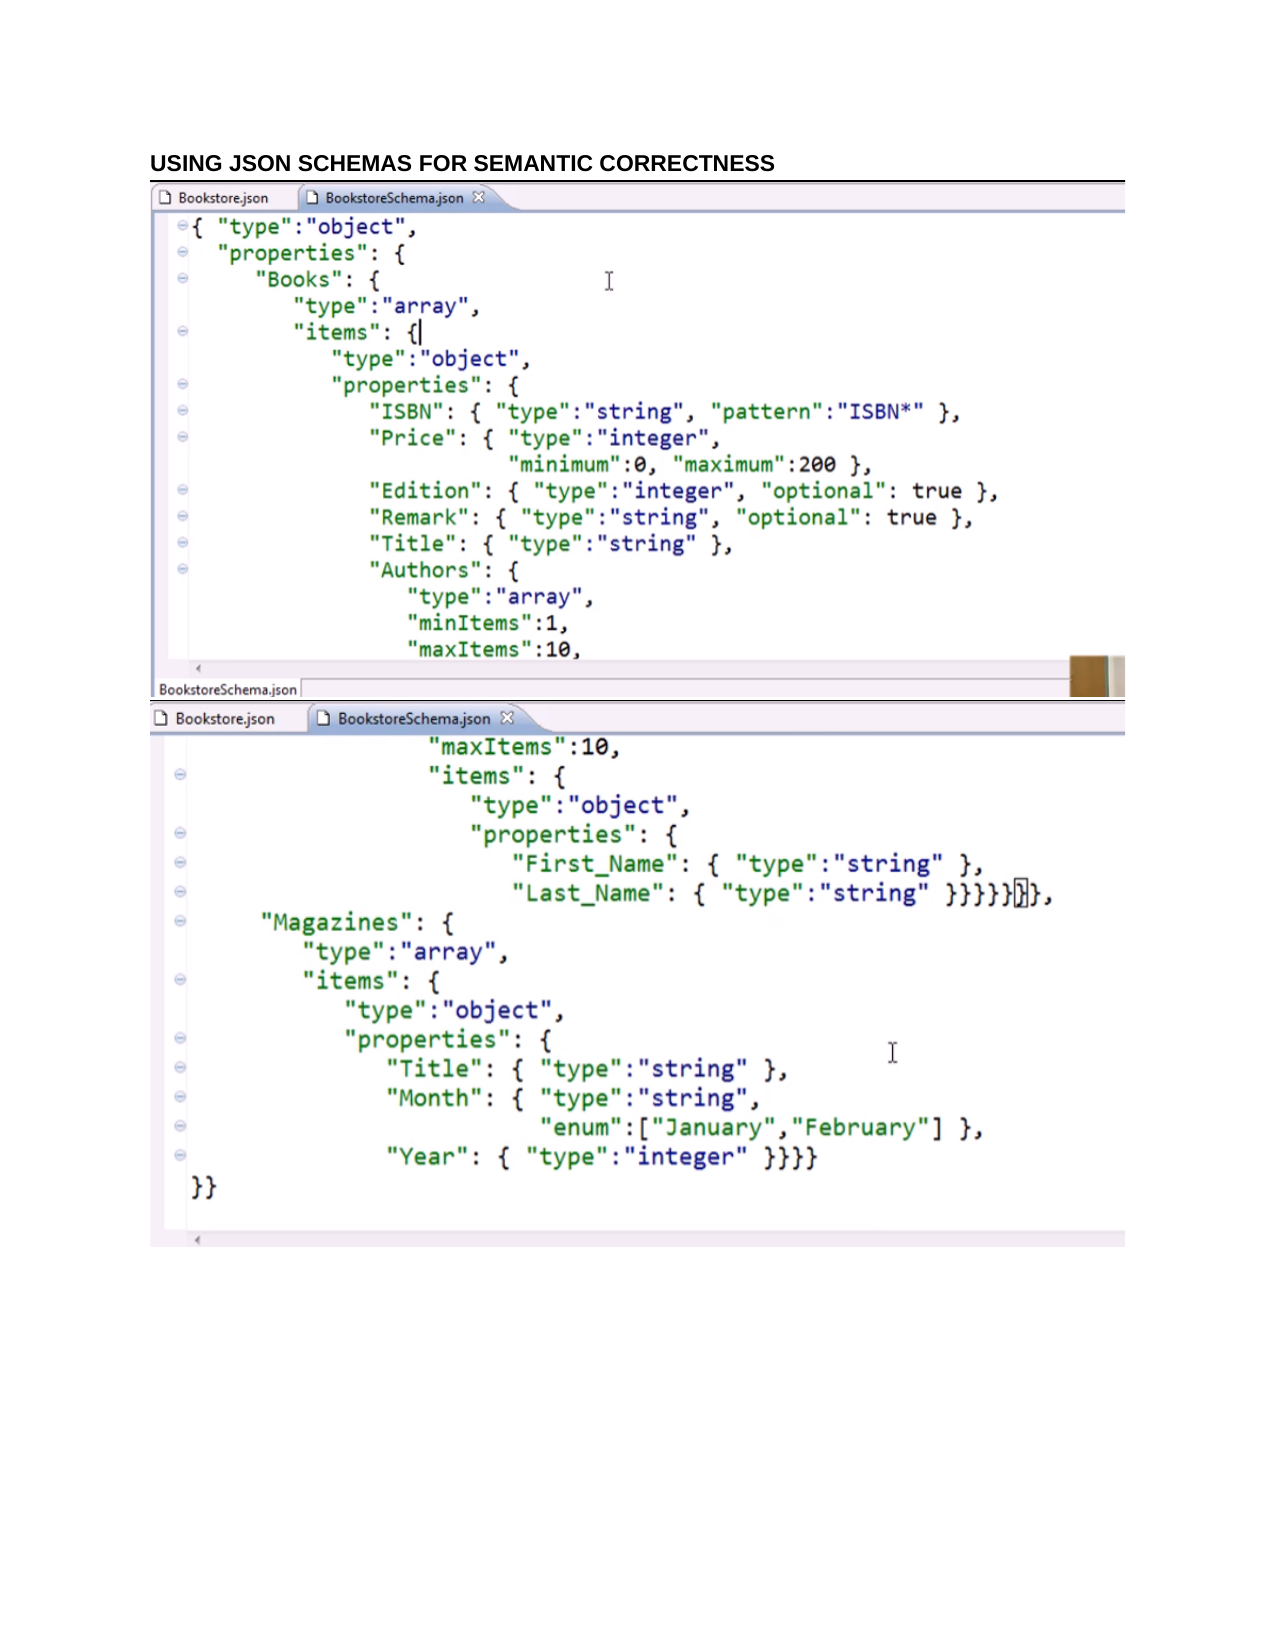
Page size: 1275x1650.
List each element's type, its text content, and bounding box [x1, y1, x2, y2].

picture [150, 700, 1125, 1247]
text USING JSON SCHEMAS FOR SEMANTIC CORRECTNESS [150, 150, 1125, 176]
picture [150, 180, 1125, 697]
